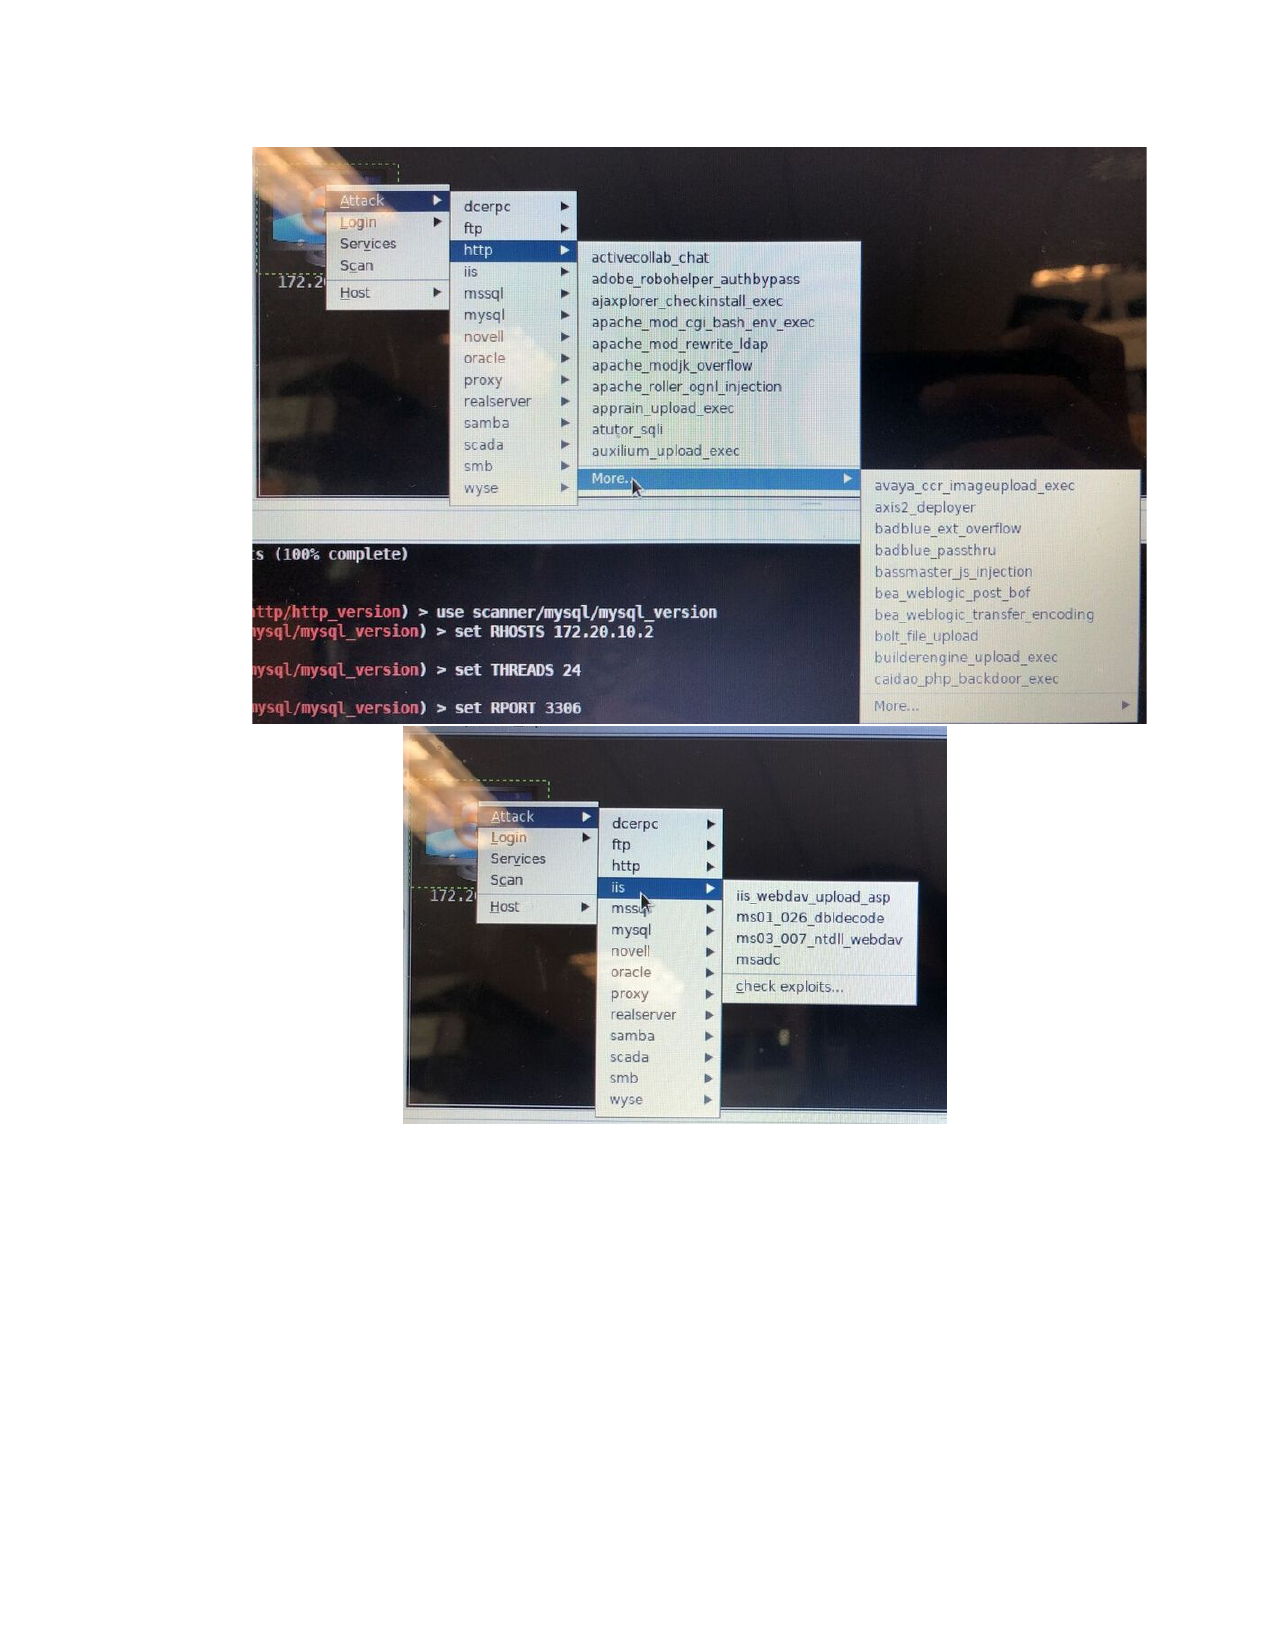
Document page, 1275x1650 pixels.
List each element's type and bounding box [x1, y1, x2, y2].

picture [403, 726, 947, 1124]
picture [252, 147, 1147, 724]
